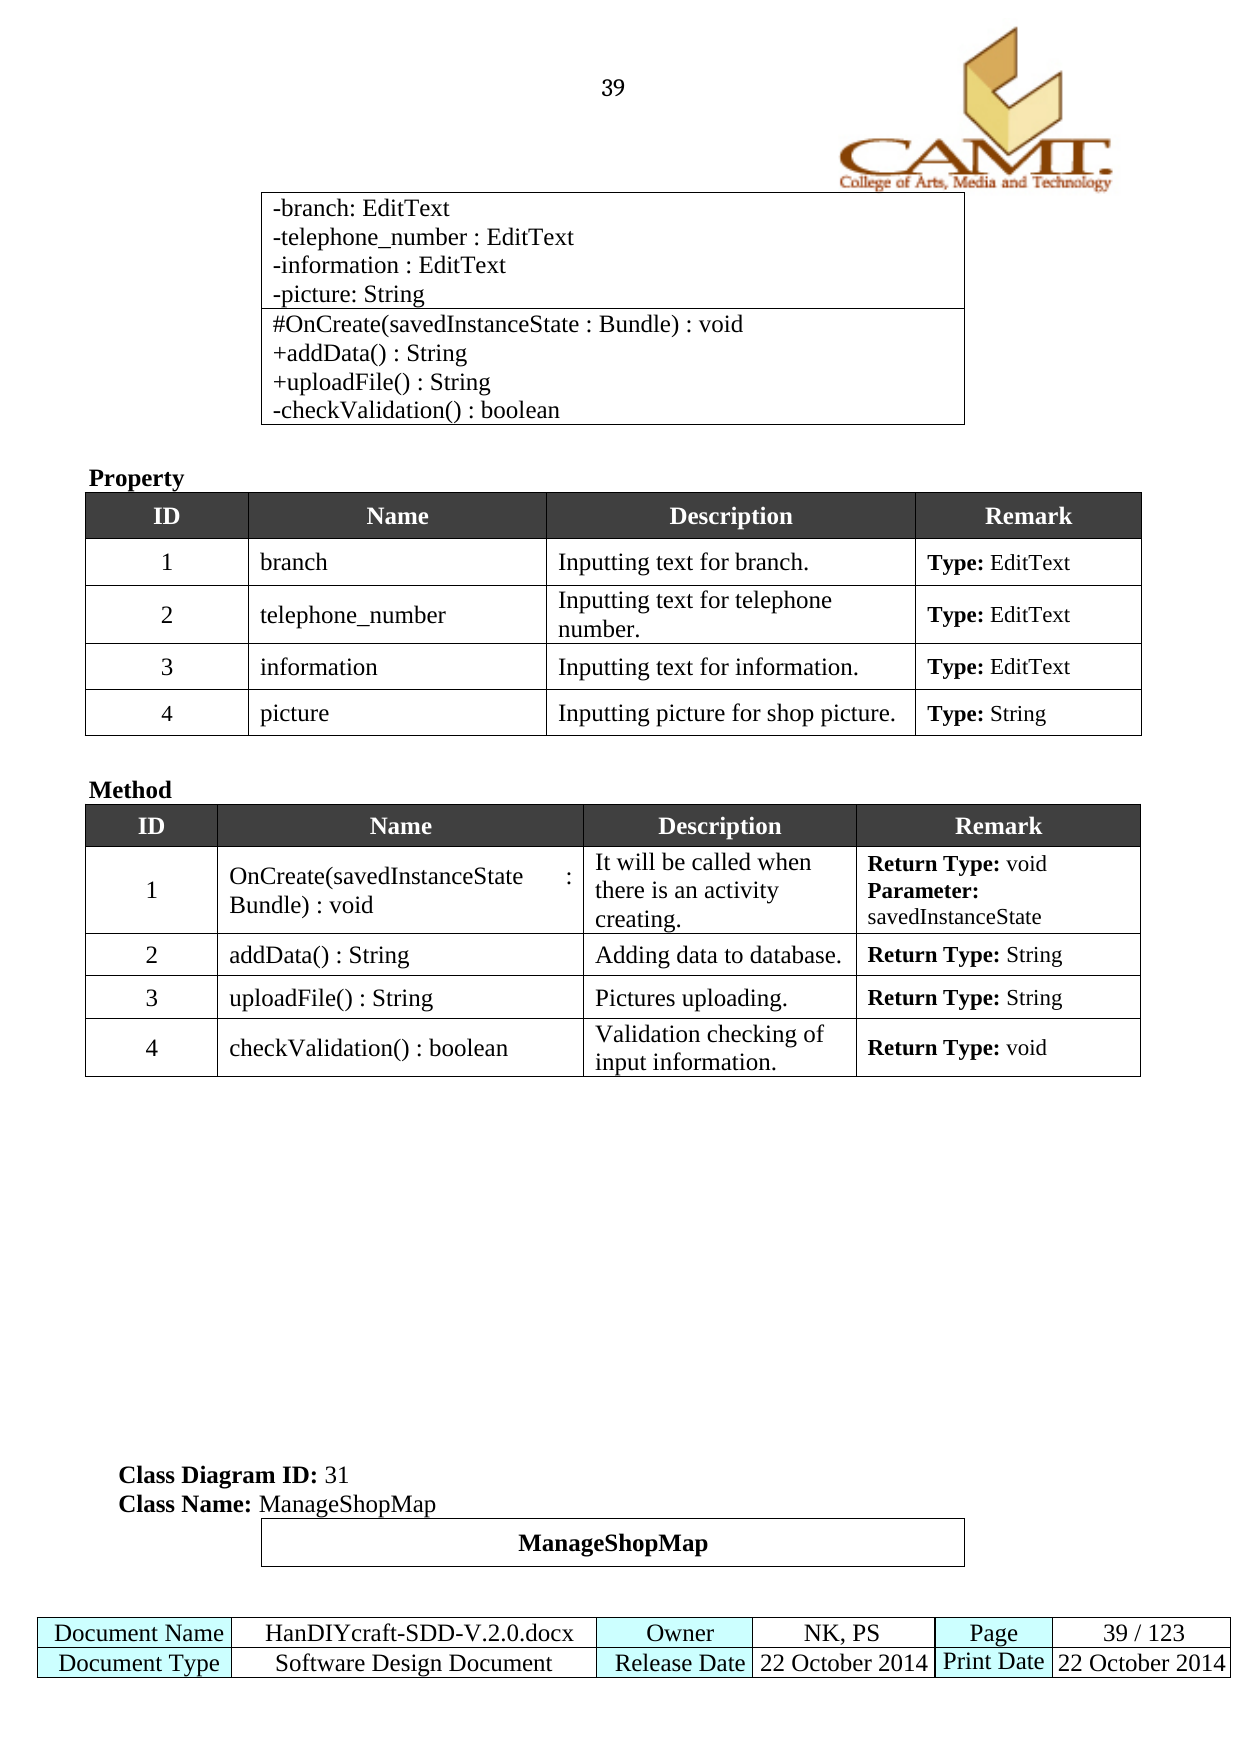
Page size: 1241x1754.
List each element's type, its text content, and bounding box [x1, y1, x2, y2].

table_header Description [584, 805, 856, 846]
table_cell 4 [86, 690, 248, 735]
table_header Remark [916, 493, 1141, 538]
table_header Name [249, 493, 546, 538]
table_cell checkValidation() : boolean [218, 1019, 583, 1076]
table_cell Type: EditText [916, 539, 1141, 584]
table_header Name [218, 805, 583, 846]
table_cell 2 [86, 586, 248, 643]
table_header Remark [857, 805, 1140, 846]
table_cell Validation checking of input information. [584, 1019, 856, 1076]
table_header Description [547, 493, 915, 538]
table_cell telephone_number [249, 586, 546, 643]
table_cell 2 [86, 934, 217, 975]
table_header ID [86, 493, 248, 538]
text Method [88, 775, 1108, 803]
table_cell uploadFile() : String [218, 976, 583, 1018]
table_cell 1 [86, 847, 217, 933]
table_header ManageShopMap [262, 1519, 964, 1566]
table_cell Return Type: void [857, 1019, 1140, 1076]
table_cell 3 [86, 976, 217, 1018]
table_cell Type: EditText [916, 586, 1141, 643]
table_cell -branch: EditText -telephone_number : EditText -information : EditText -picture: String [262, 193, 964, 308]
table_cell Pictures uploading. [584, 976, 856, 1018]
table_cell Return Type: String [857, 934, 1140, 975]
table_cell information [249, 644, 546, 689]
table_cell picture [249, 690, 546, 735]
table_cell Return Type: String [857, 976, 1140, 1018]
table_cell Adding data to database. [584, 934, 856, 975]
table_cell Inputting text for information. [547, 644, 915, 689]
table_cell #OnCreate(savedInstanceState : Bundle) : void +addData() : String +uploadFile() : String -checkValidation() : boolean [262, 309, 964, 424]
table_cell 4 [86, 1019, 217, 1076]
table_cell It will be called when there is an activity creating. [584, 847, 856, 933]
table_cell 1 [86, 539, 248, 584]
table_cell Return Type: void Parameter: savedInstanceState [857, 847, 1140, 933]
table_cell Inputting text for telephone number. [547, 586, 915, 643]
table_cell Type: String [916, 690, 1141, 735]
text Class Diagram ID: 31 [118, 1461, 1108, 1489]
table_cell addData() : String [218, 934, 583, 975]
table_cell 3 [86, 644, 248, 689]
table_cell Inputting picture for shop picture. [547, 690, 915, 735]
table_cell OnCreate(savedInstanceState : Bundle) : void [218, 847, 583, 933]
table_cell Inputting text for branch. [547, 539, 915, 584]
picture [755, 18, 1221, 207]
table_cell Type: EditText [916, 644, 1141, 689]
text Class Name: ManageShopMap [118, 1489, 1108, 1518]
table_cell branch [249, 539, 546, 584]
list Property [88, 463, 1108, 492]
table_header ID [86, 805, 217, 846]
